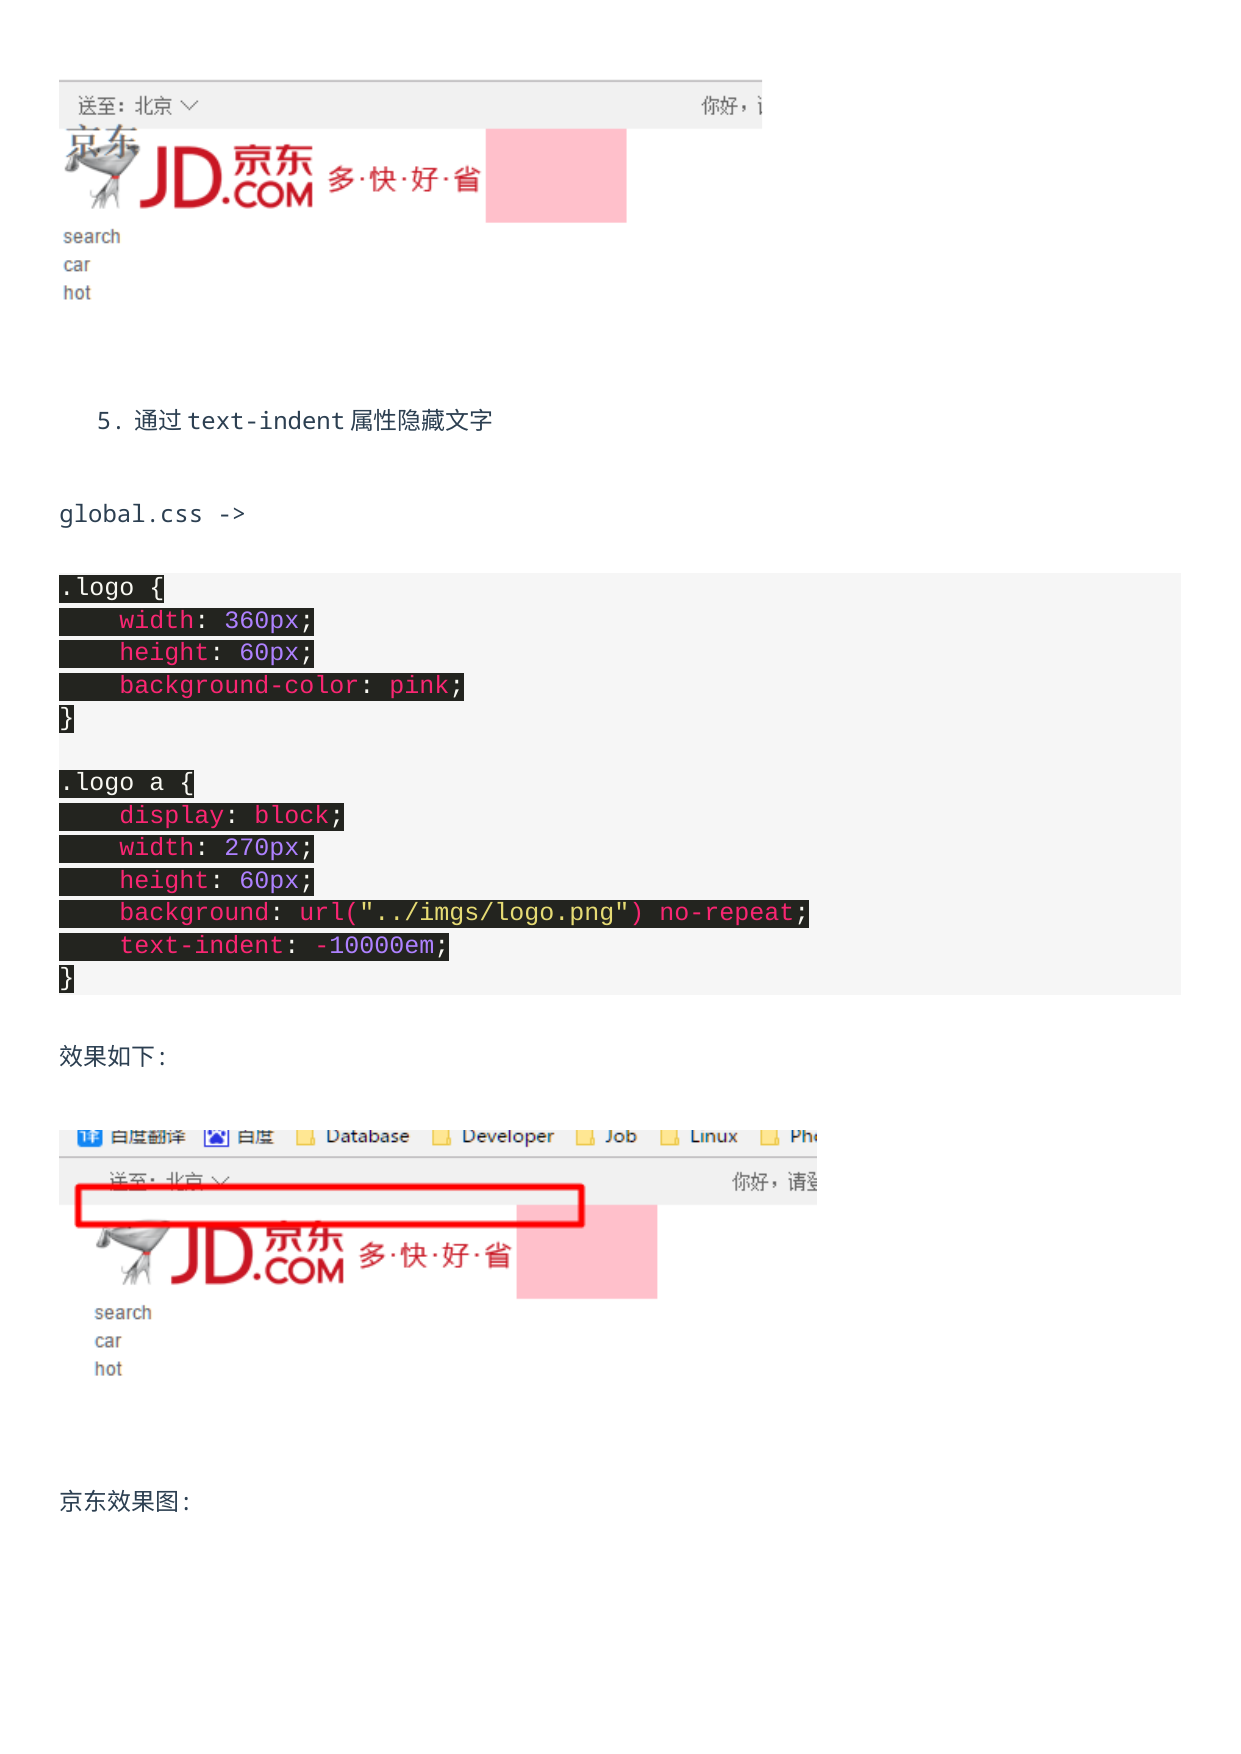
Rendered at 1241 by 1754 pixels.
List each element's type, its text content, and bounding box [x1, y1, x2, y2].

list 通过text-indent属性隐藏文字 [97, 386, 1181, 451]
text global.css -> [59, 480, 1181, 545]
text 效果如下: [59, 1023, 1181, 1088]
picture [59, 1130, 817, 1426]
picture [59, 79, 763, 342]
text 京东效果图: [59, 1468, 1181, 1533]
text .logo { width: 360px; height: 60px; background-color: pink; } .logo a { display: block; width: 270px; height: 60px; background: url("../imgs/logo.png") no-repeat; text-indent: -10000em; } [59, 573, 1181, 995]
